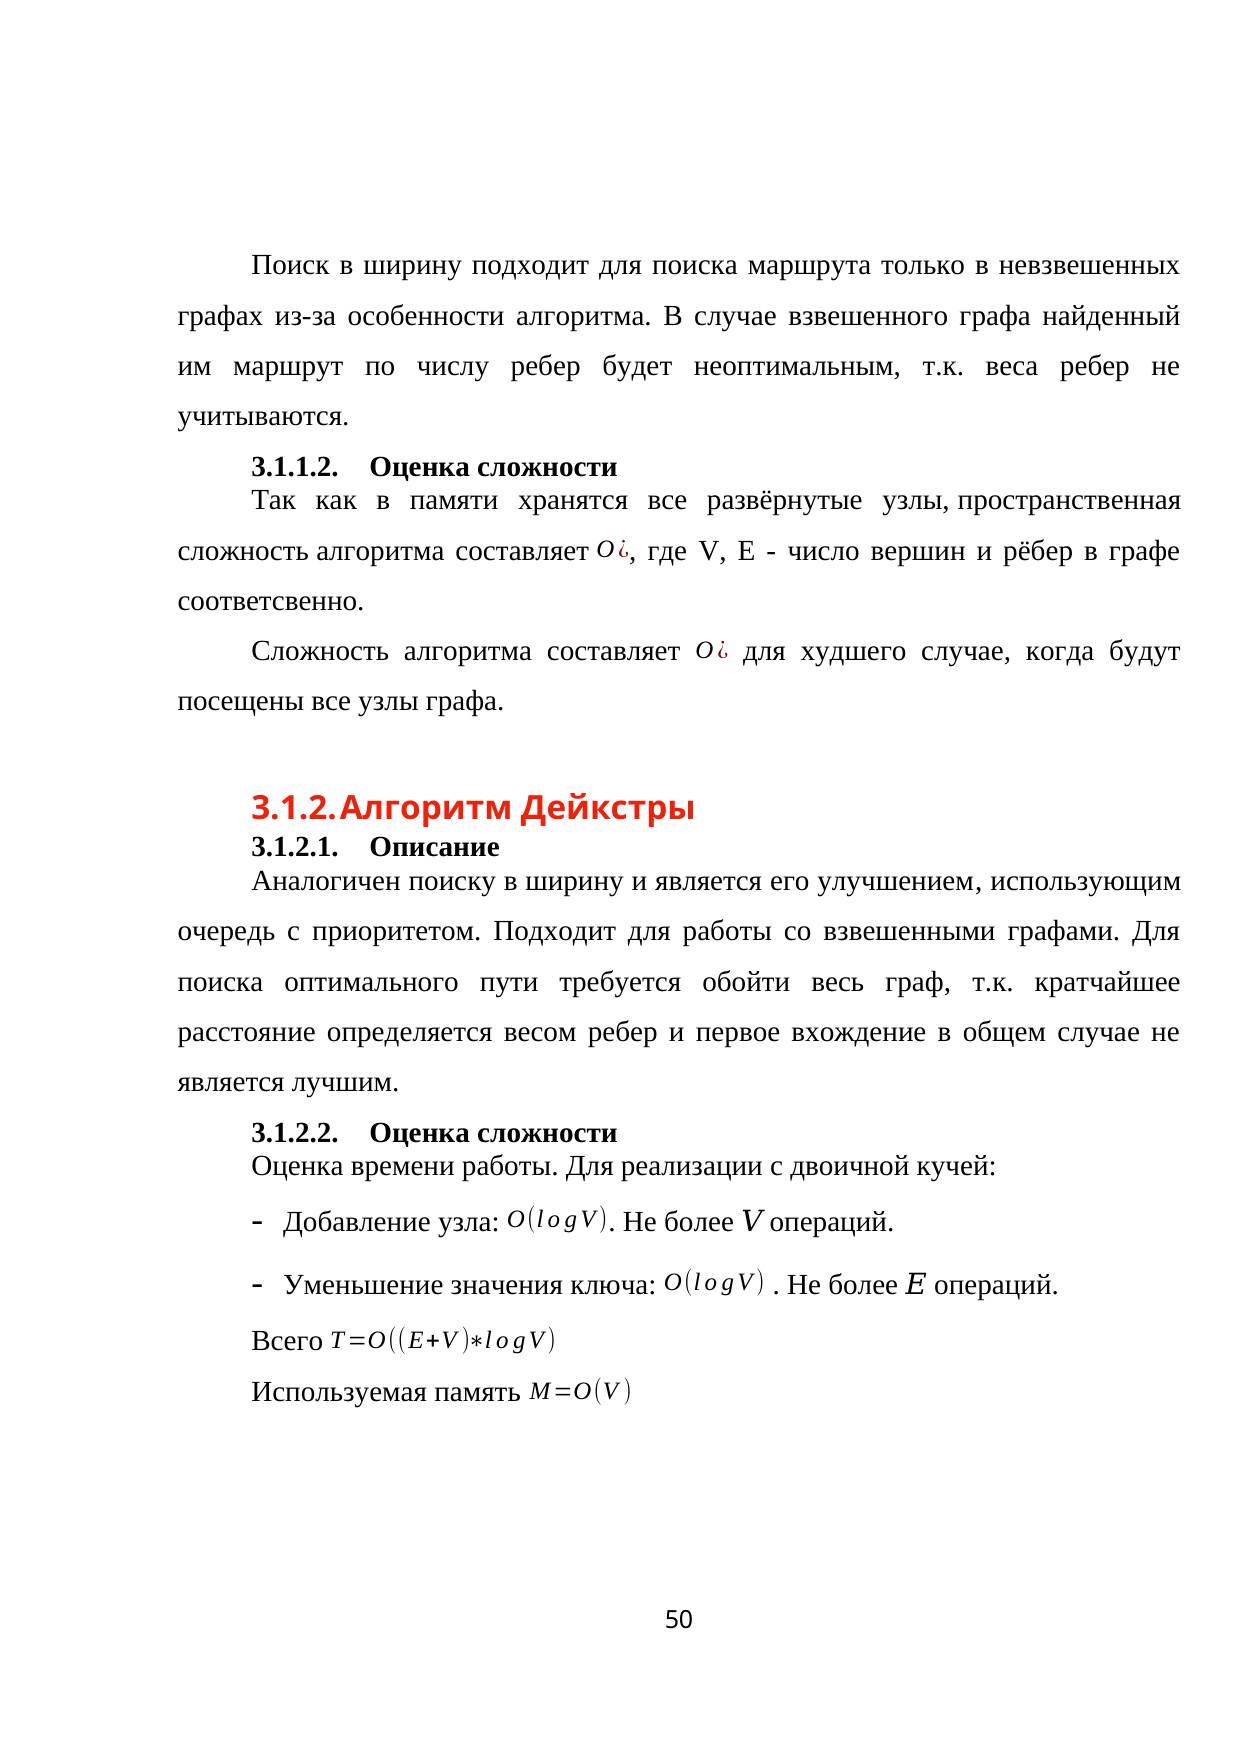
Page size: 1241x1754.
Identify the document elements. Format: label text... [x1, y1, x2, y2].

list Описание [251, 829, 1181, 863]
text Сложность алгоритма составляет для худшего случае, когда будут посещены все узлы графа. [177, 633, 1181, 717]
text Аналогичен поиску в ширину и является его улучшением, использующим очередь с приоритетом. Подходит для работы со взвешенными графами. Для поиска оптимального пути требуется обойти весь граф, т.к. кратчайшее расстояние определяется весом ребер и первое вхождение в общем случае не является лучшим. [177, 863, 1181, 1098]
list Оценка сложности [251, 449, 1181, 482]
text Оценка времени работы. Для реализации с двоичной кучей: [177, 1148, 1181, 1182]
list Алгоритм Дейкстры [251, 784, 1181, 829]
text Всего [177, 1323, 1181, 1357]
list Оценка сложности [251, 1115, 1181, 1148]
text Так как в памяти хранятся все развёрнутые узлы, пространственная сложность алгоритма составляет , где V, E - число вершин и рёбер в графе соответсвенно. [177, 482, 1181, 616]
list Добавление узла: . Не более 𝑉 операций. [209, 1198, 1181, 1240]
list Уменьшение значения ключа: . Не более 𝐸 операций. [209, 1261, 1181, 1303]
text Поиск в ширину подходит для поиска маршрута только в невзвешенных графах из-за особенности алгоритма. В случае взвешенного графа найденный им маршрут по числу ребер будет неоптимальным, т.к. веса ребер не учитываются. [177, 247, 1181, 432]
text Используемая память [177, 1374, 1181, 1407]
